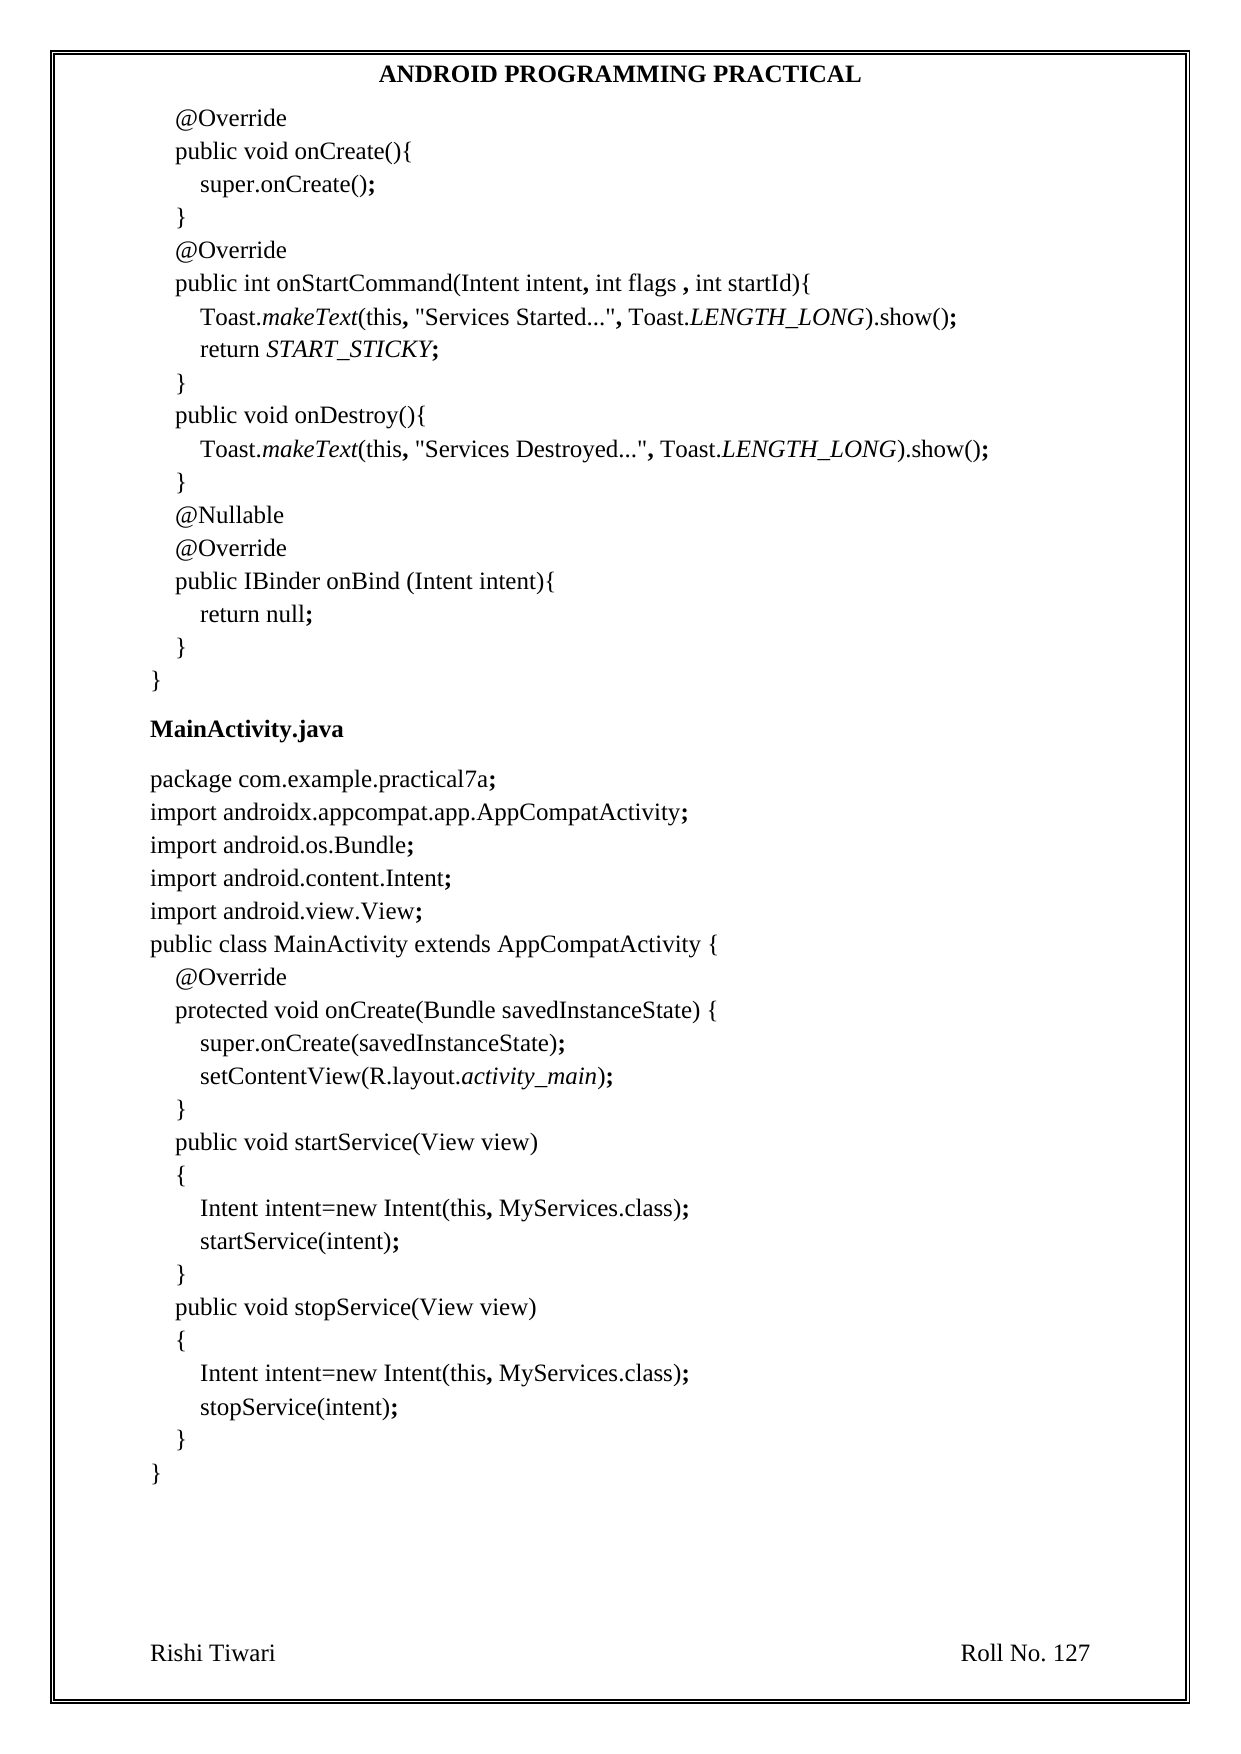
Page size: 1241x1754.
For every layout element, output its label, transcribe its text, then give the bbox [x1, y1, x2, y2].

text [150, 103, 1090, 693]
text MainActivity.java [150, 714, 1090, 743]
text package com.example.practical7a; import androidx.appcompat.app.AppCompatActivity; import android.os.Bundle; import android.content.Intent; import android.view.View; public class MainActivity extends AppCompatActivity { @Override protected void onCreate(Bundle savedInstanceState) { super.onCreate(savedInstanceState); setContentView(R.layout.activity_main); } public void startService(View view) { Intent intent=new Intent(this, MyServices.class); startService(intent); } public void stopService(View view) { Intent intent=new Intent(this, MyServices.class); stopService(intent); } } [150, 764, 1090, 1486]
